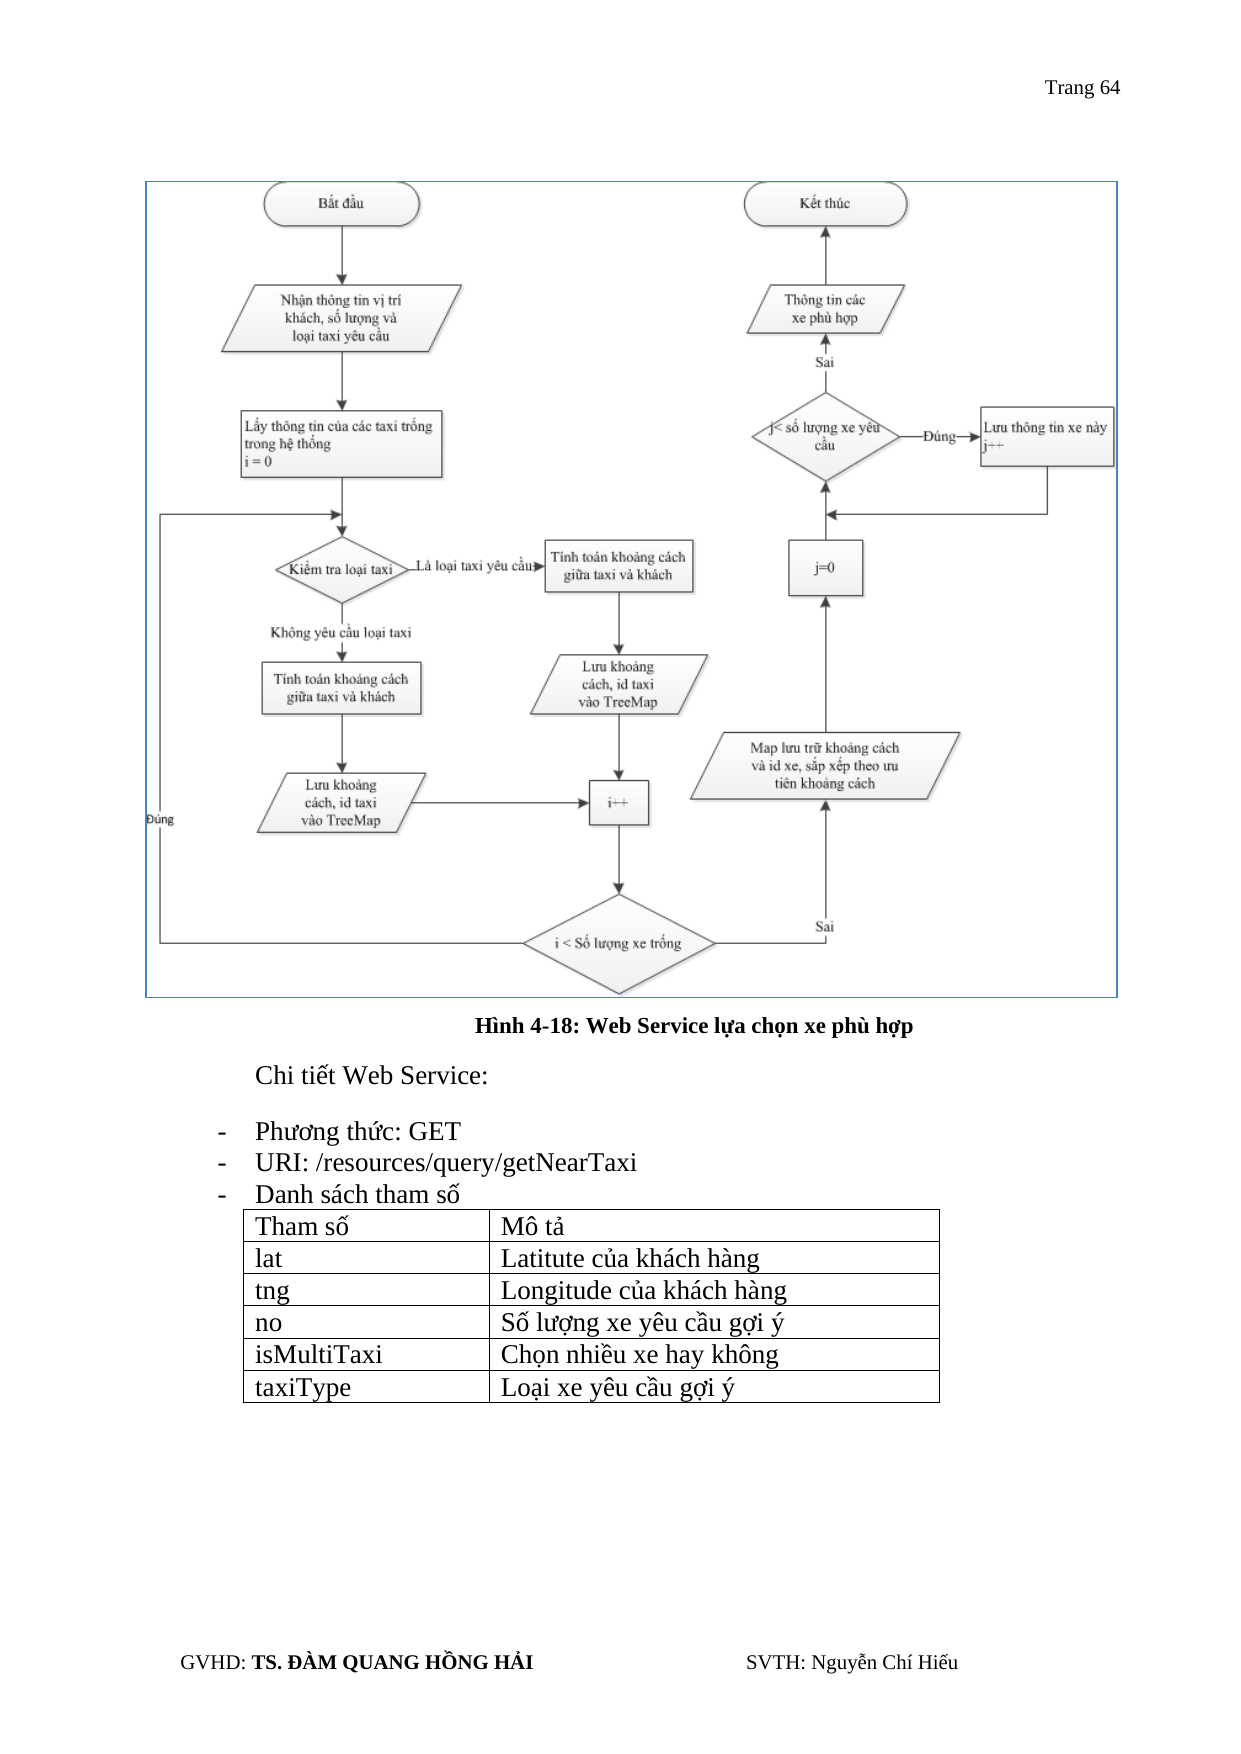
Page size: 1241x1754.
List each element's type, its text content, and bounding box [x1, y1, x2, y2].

table_cell Chọn nhiều xe hay không [490, 1339, 939, 1370]
table_cell Số lượng xe yêu cầu gợi ý [490, 1306, 939, 1338]
table_cell lat [244, 1242, 489, 1273]
table_header Mô tả [490, 1210, 939, 1241]
table_header Tham số [244, 1210, 489, 1241]
table_cell taxiType [244, 1371, 489, 1402]
table_cell tng [244, 1274, 489, 1305]
table_cell Loại xe yêu cầu gợi ý [490, 1371, 939, 1402]
table_cell no [244, 1306, 489, 1338]
table_cell Latitute của khách hàng [490, 1242, 939, 1273]
list Phương thức: GET [217, 1115, 1120, 1147]
list URI: /resources/query/getNearTaxi [217, 1147, 1120, 1178]
picture [147, 182, 1116, 997]
list Danh sách tham số [217, 1178, 1120, 1209]
table_cell Longitude của khách hàng [490, 1274, 939, 1305]
table_cell isMultiTaxi [244, 1339, 489, 1370]
